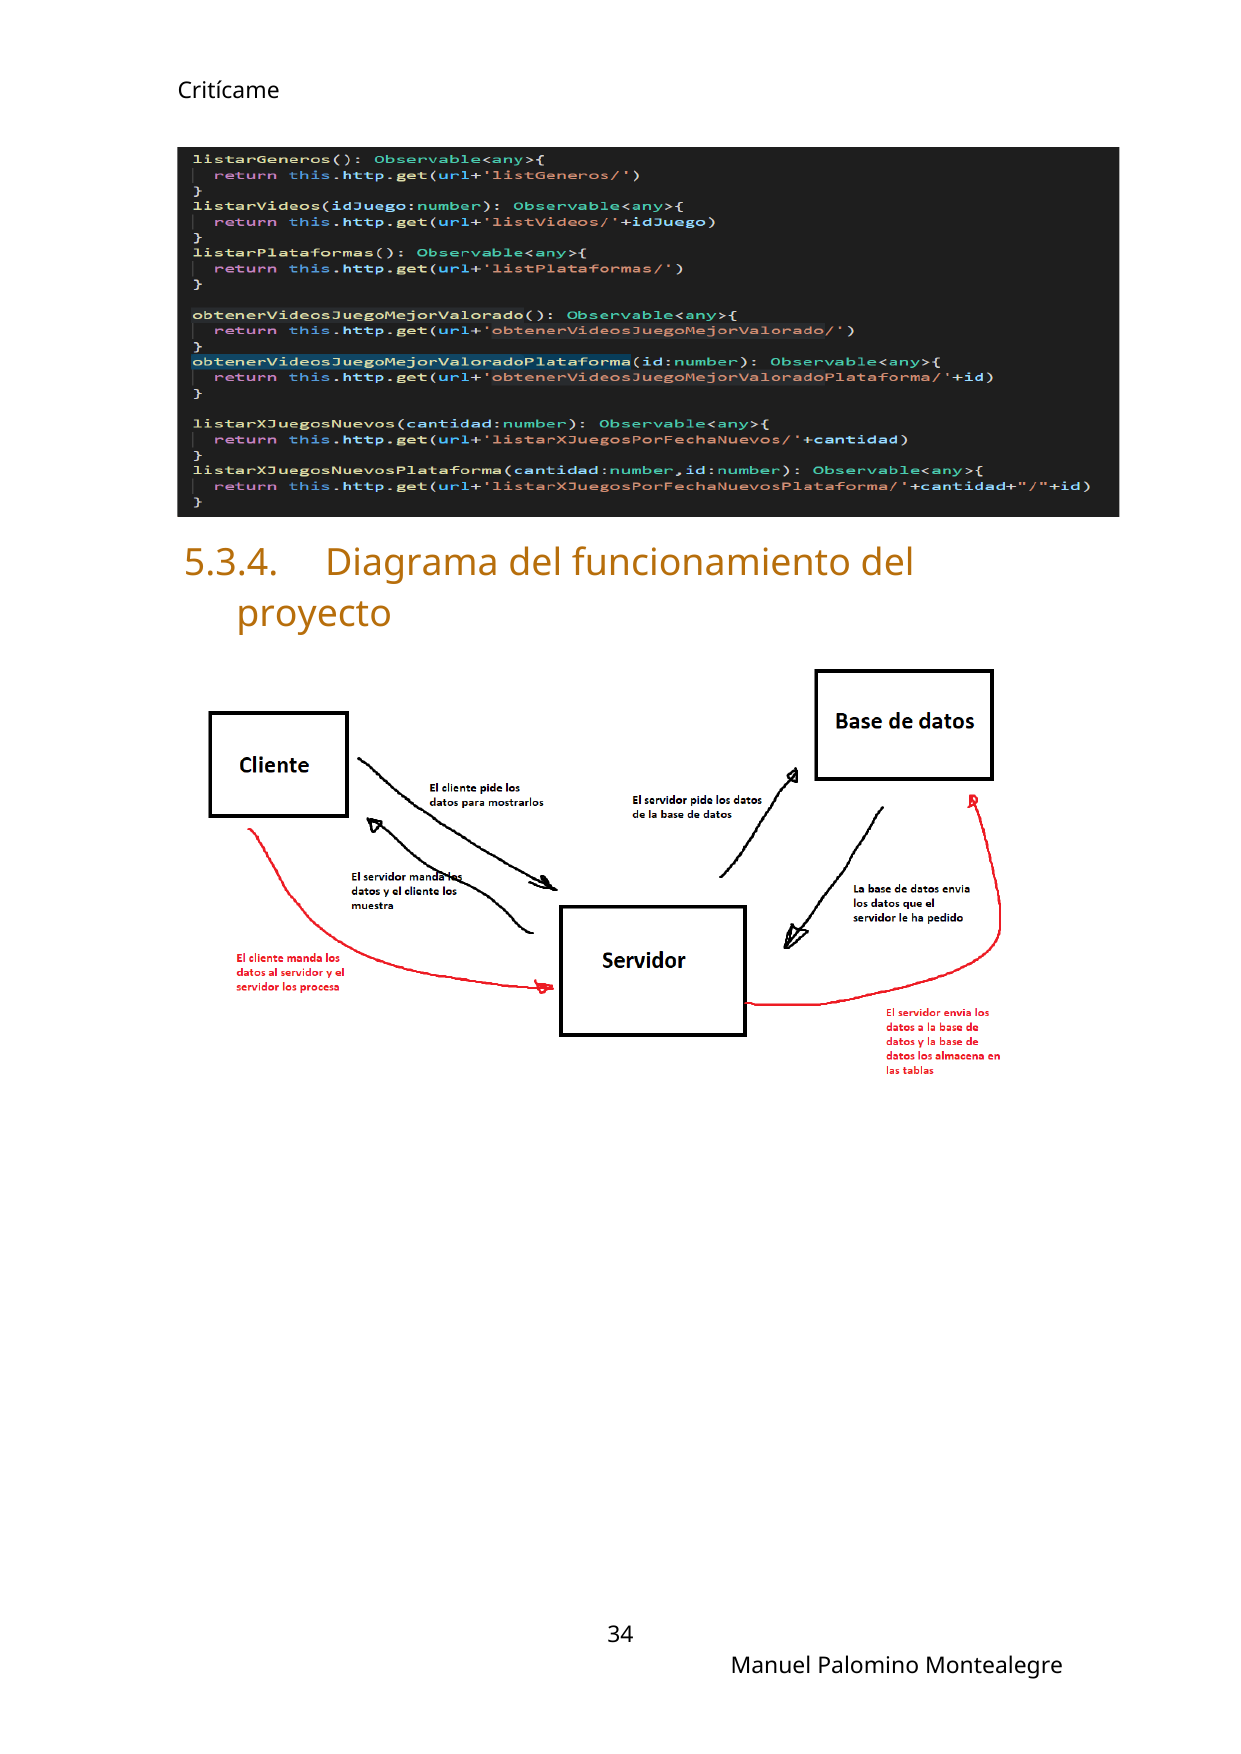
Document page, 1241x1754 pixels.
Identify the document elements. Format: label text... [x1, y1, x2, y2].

subtitle Diagrama del funcionamiento del proyecto [184, 536, 1063, 637]
picture [177, 637, 1063, 1101]
picture [177, 147, 1120, 517]
